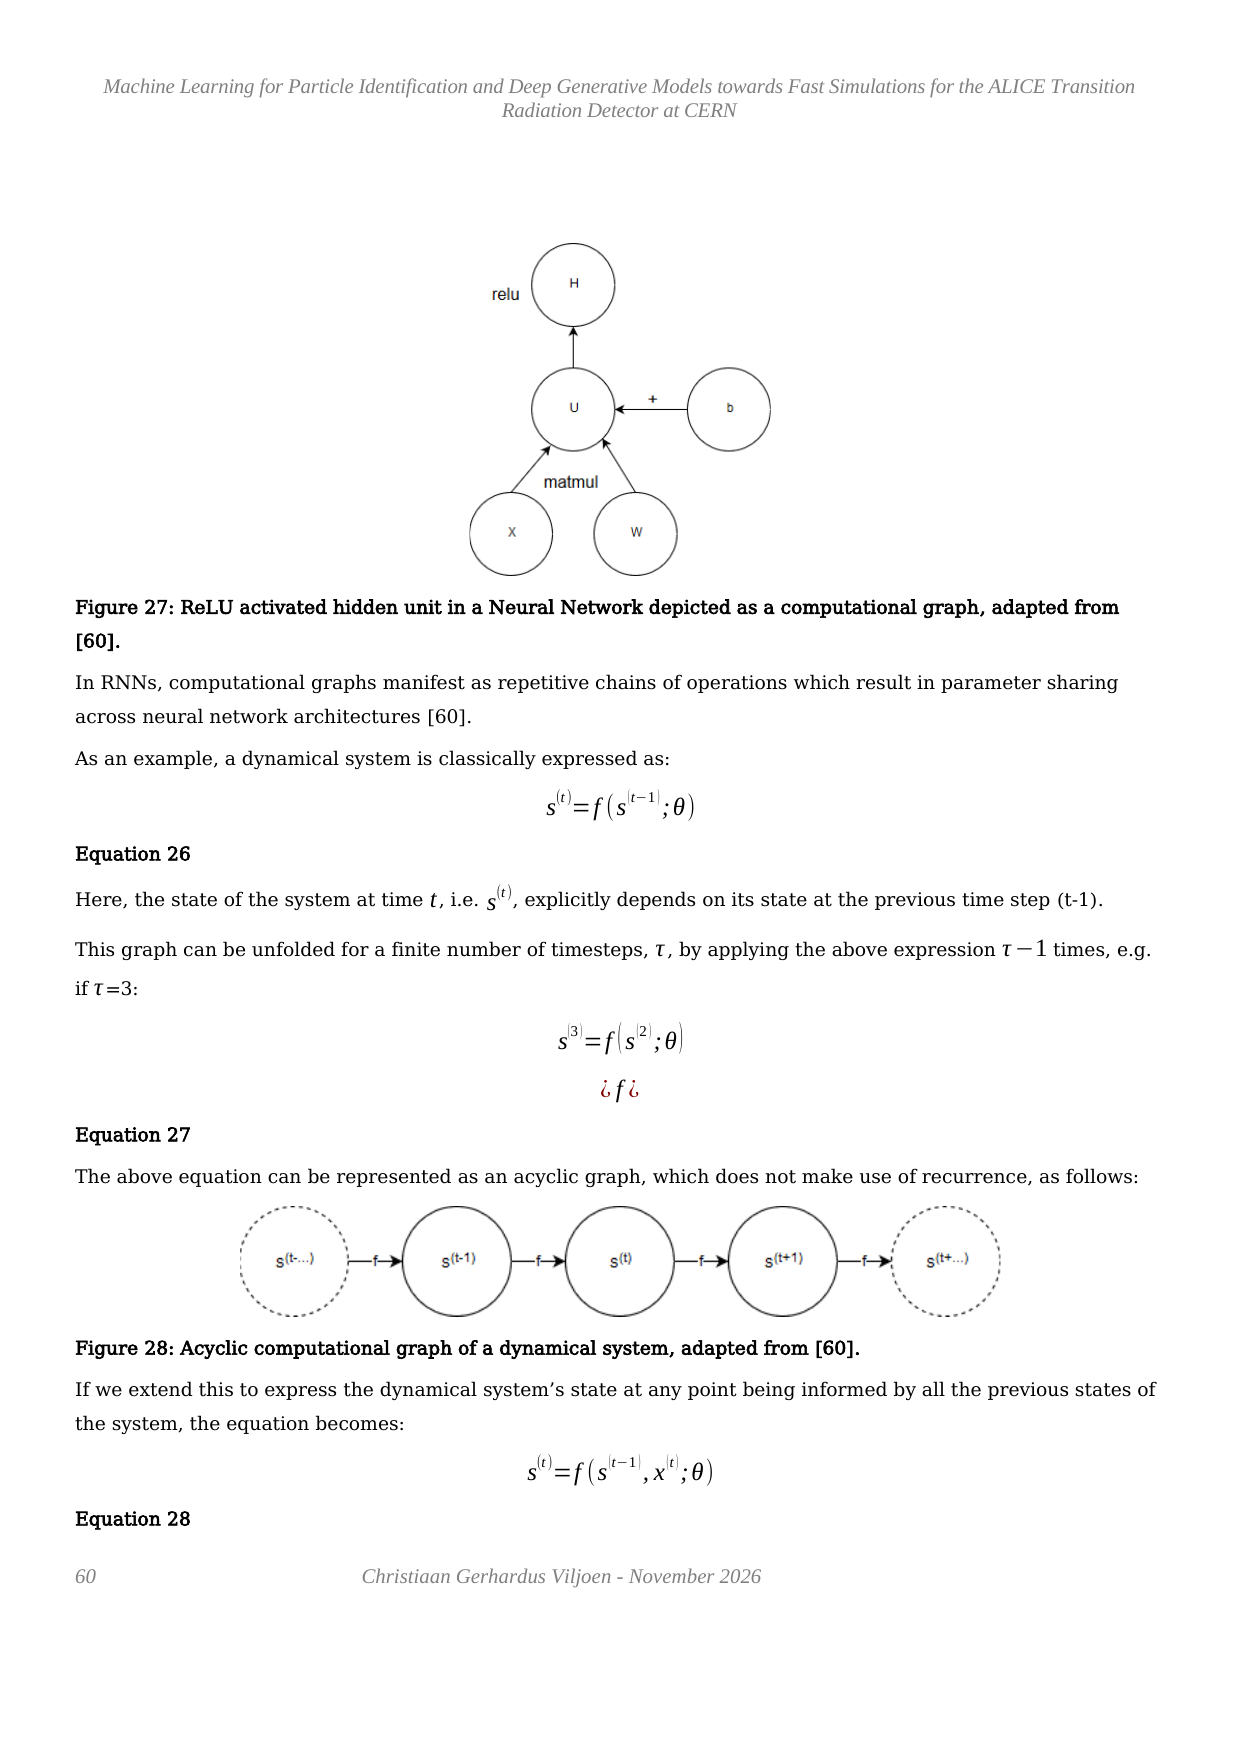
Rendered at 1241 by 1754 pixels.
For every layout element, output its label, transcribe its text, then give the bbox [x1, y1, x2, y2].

text Figure 27: ReLU activated hidden unit in a Neural Network depicted as a computational graph, adapted from. [75, 595, 1165, 651]
picture [240, 1206, 1001, 1317]
text In RNNs, computational graphs manifest as repetitive chains of operations which result in parameter sharing across neural network architectures . [75, 671, 1165, 727]
text Figure 28: Acyclic computational graph of a dynamical system, adapted from. [75, 1336, 1165, 1358]
text This graph can be unfolded for a finite number of timesteps, , by applying the above expression times, e.g. if =3: [75, 935, 1165, 1001]
text Equation 28 [75, 1507, 1165, 1529]
text If we extend this to express the dynamical system’s state at any point being informed by all the previous states of the system, the equation becomes: [75, 1378, 1165, 1434]
picture [469, 243, 771, 576]
text Equation 27 [75, 1122, 1165, 1145]
text As an example, a dynamical system is classically expressed as: [75, 747, 1165, 769]
text Here, the state of the system at time , i.e. , explicitly depends on its state at the previous time step (t-1). [75, 884, 1165, 915]
text Equation 26 [75, 842, 1165, 864]
text The above equation can be represented as an acyclic graph, which does not make use of recurrence, as follows: [75, 1164, 1165, 1187]
